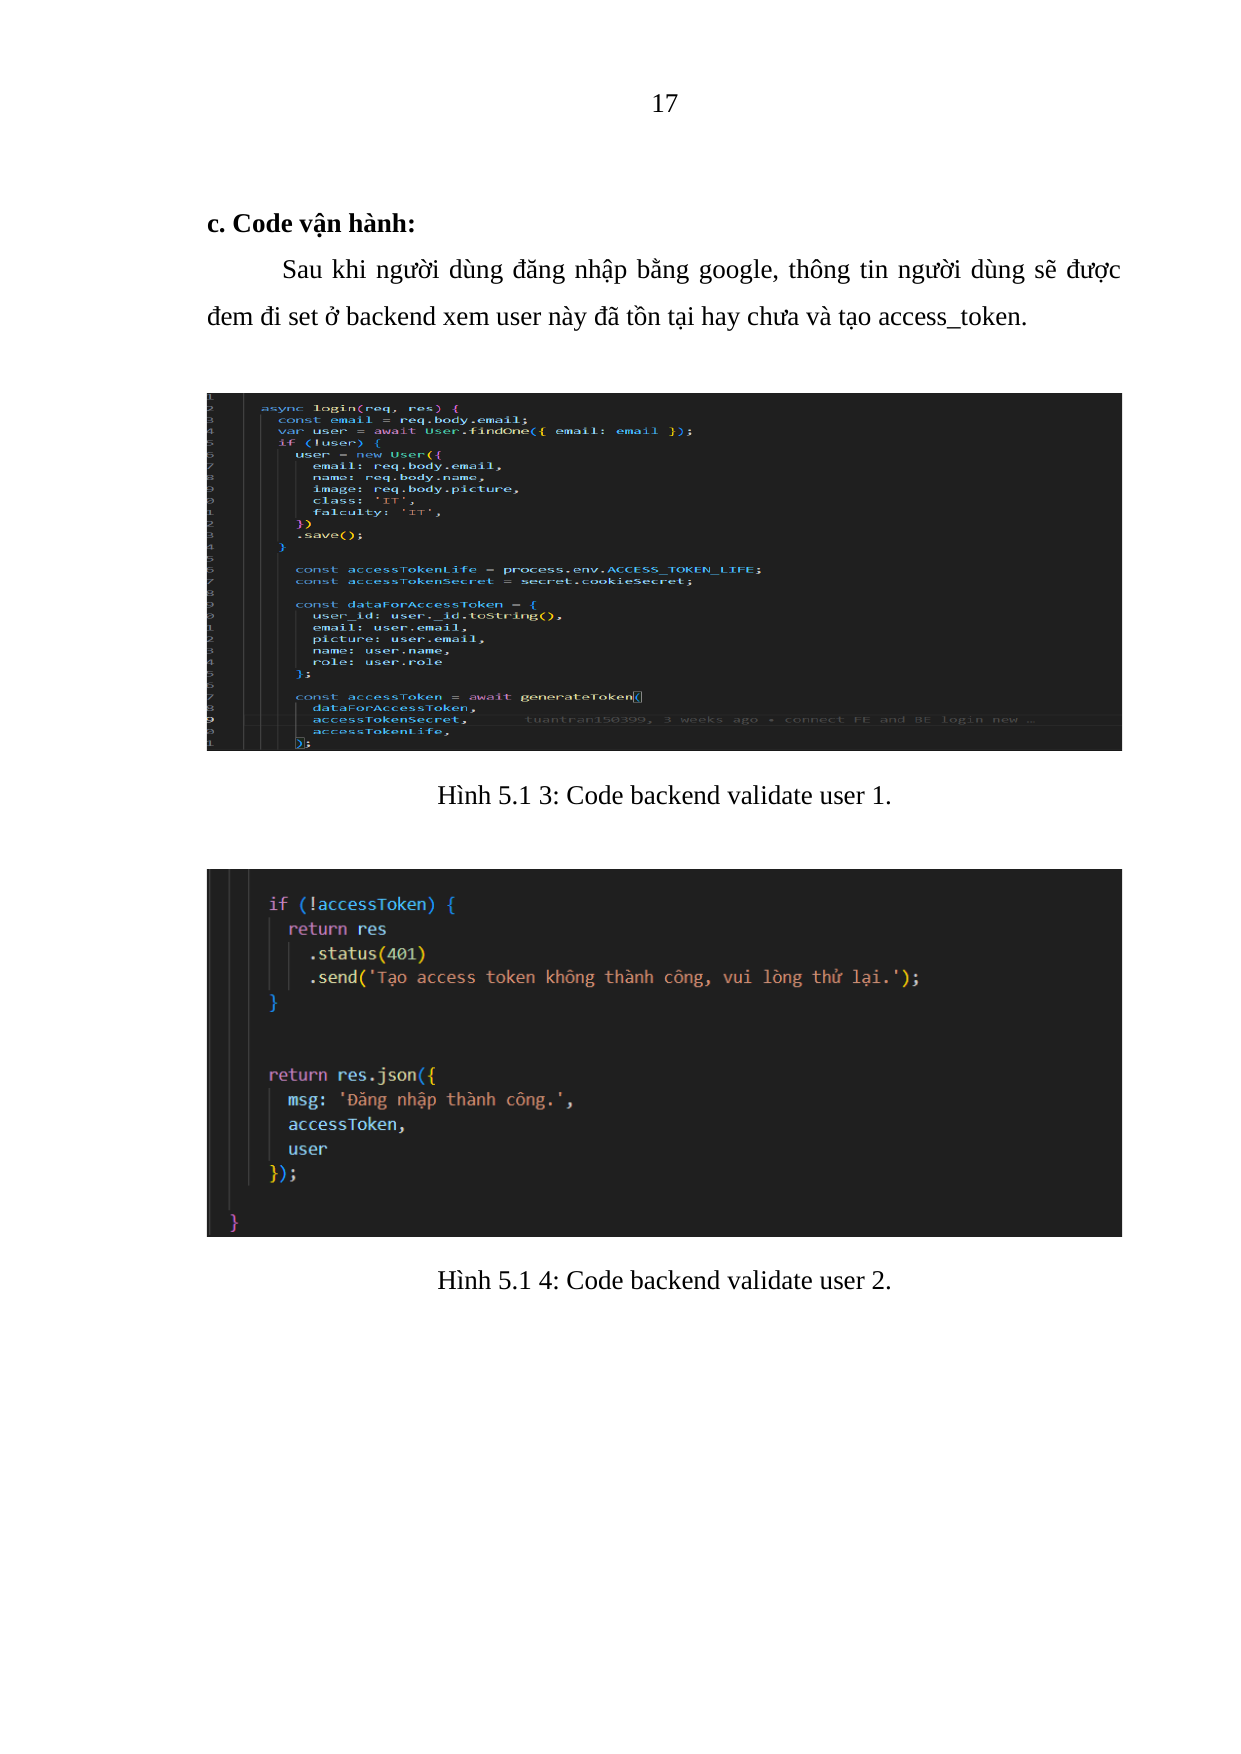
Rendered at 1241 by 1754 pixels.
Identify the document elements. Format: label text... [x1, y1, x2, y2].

text Sau khi người dùng đăng nhập bằng google, thông tin người dùng sẽ được đem đi set ở backend xem user này đã tồn tại hay chưa và tạo access_token. [207, 253, 1122, 331]
text c. Code vận hành: [207, 207, 1122, 238]
picture [206, 869, 1123, 1237]
text Hình 5.1 4: Code backend validate user 2. [207, 1264, 1122, 1295]
text Hình 5.1 3: Code backend validate user 1. [207, 779, 1122, 810]
picture [206, 393, 1123, 751]
